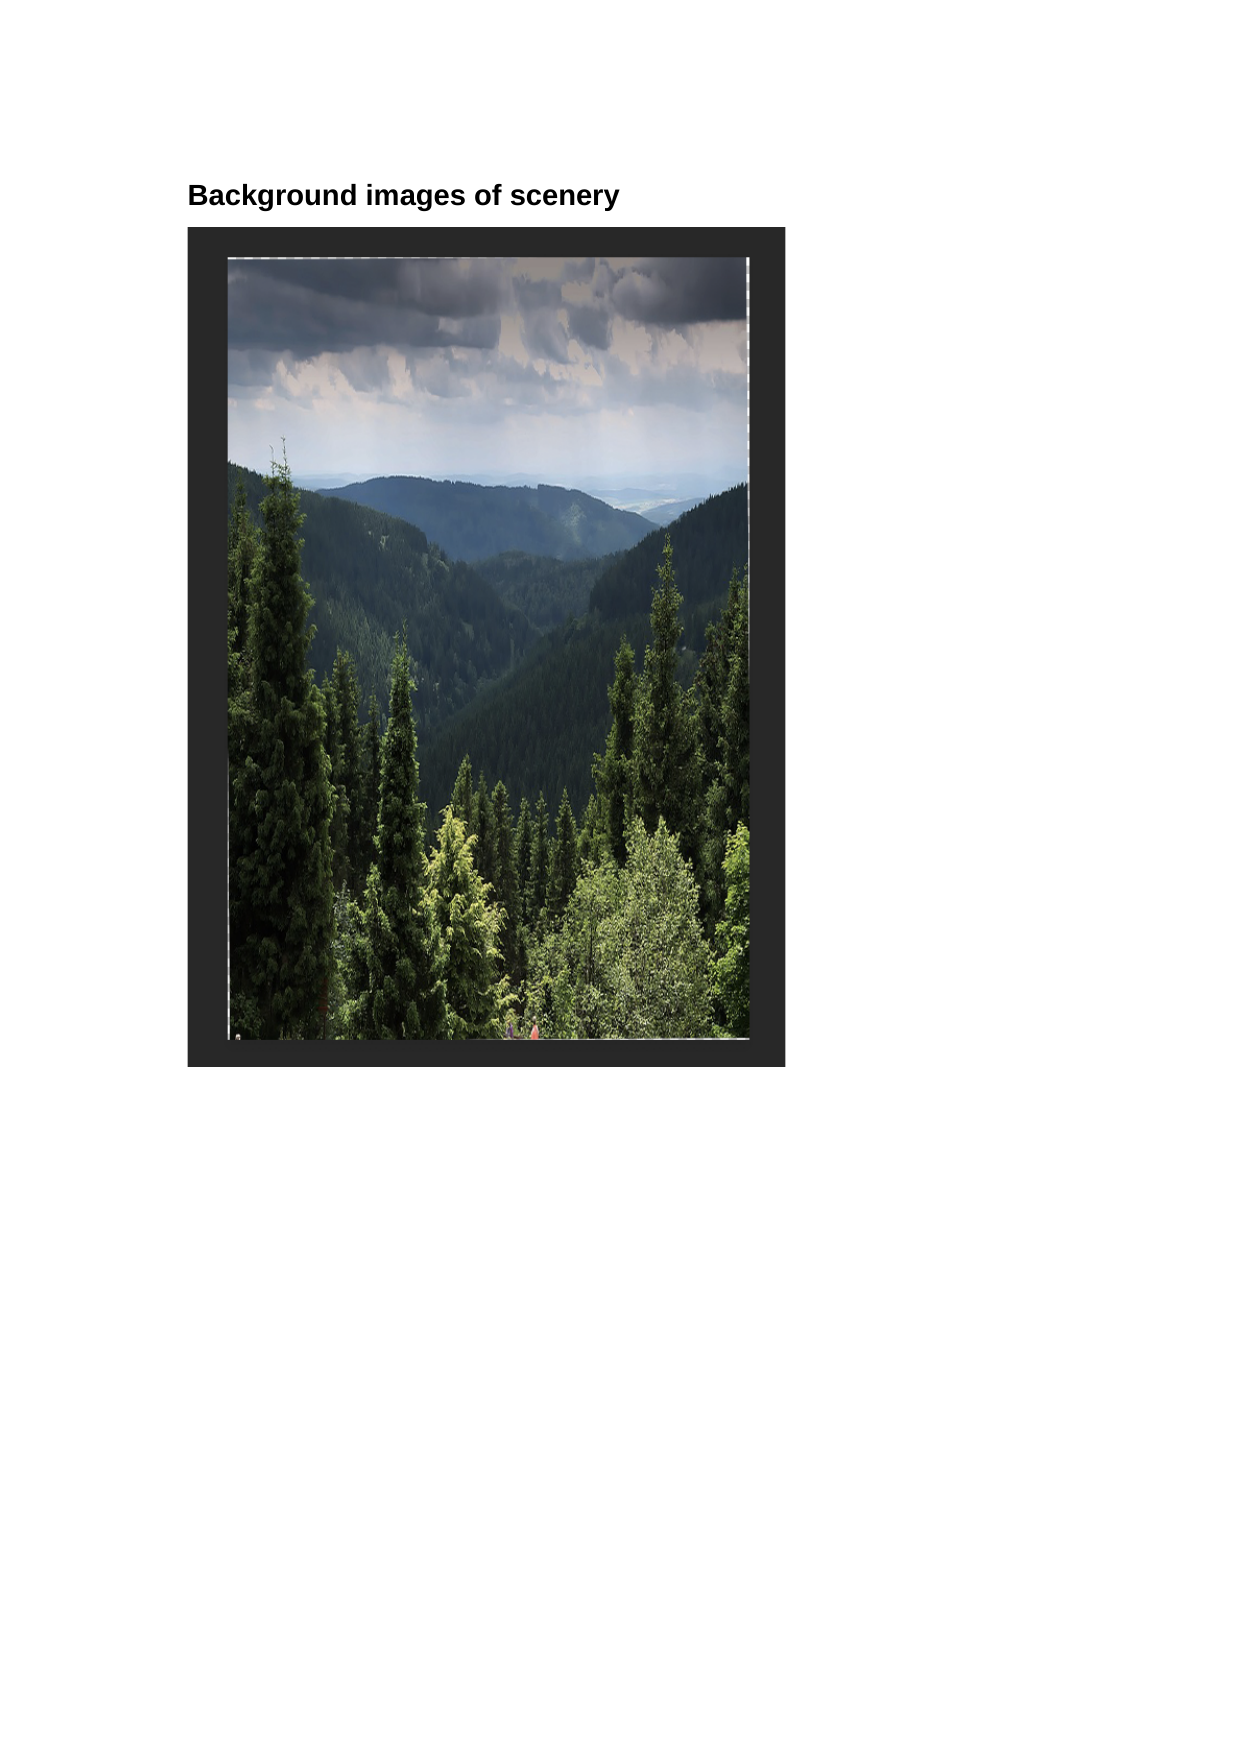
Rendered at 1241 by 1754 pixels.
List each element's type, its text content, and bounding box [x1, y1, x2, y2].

picture [187, 227, 786, 1067]
text Background images of scenery [187, 162, 1053, 227]
